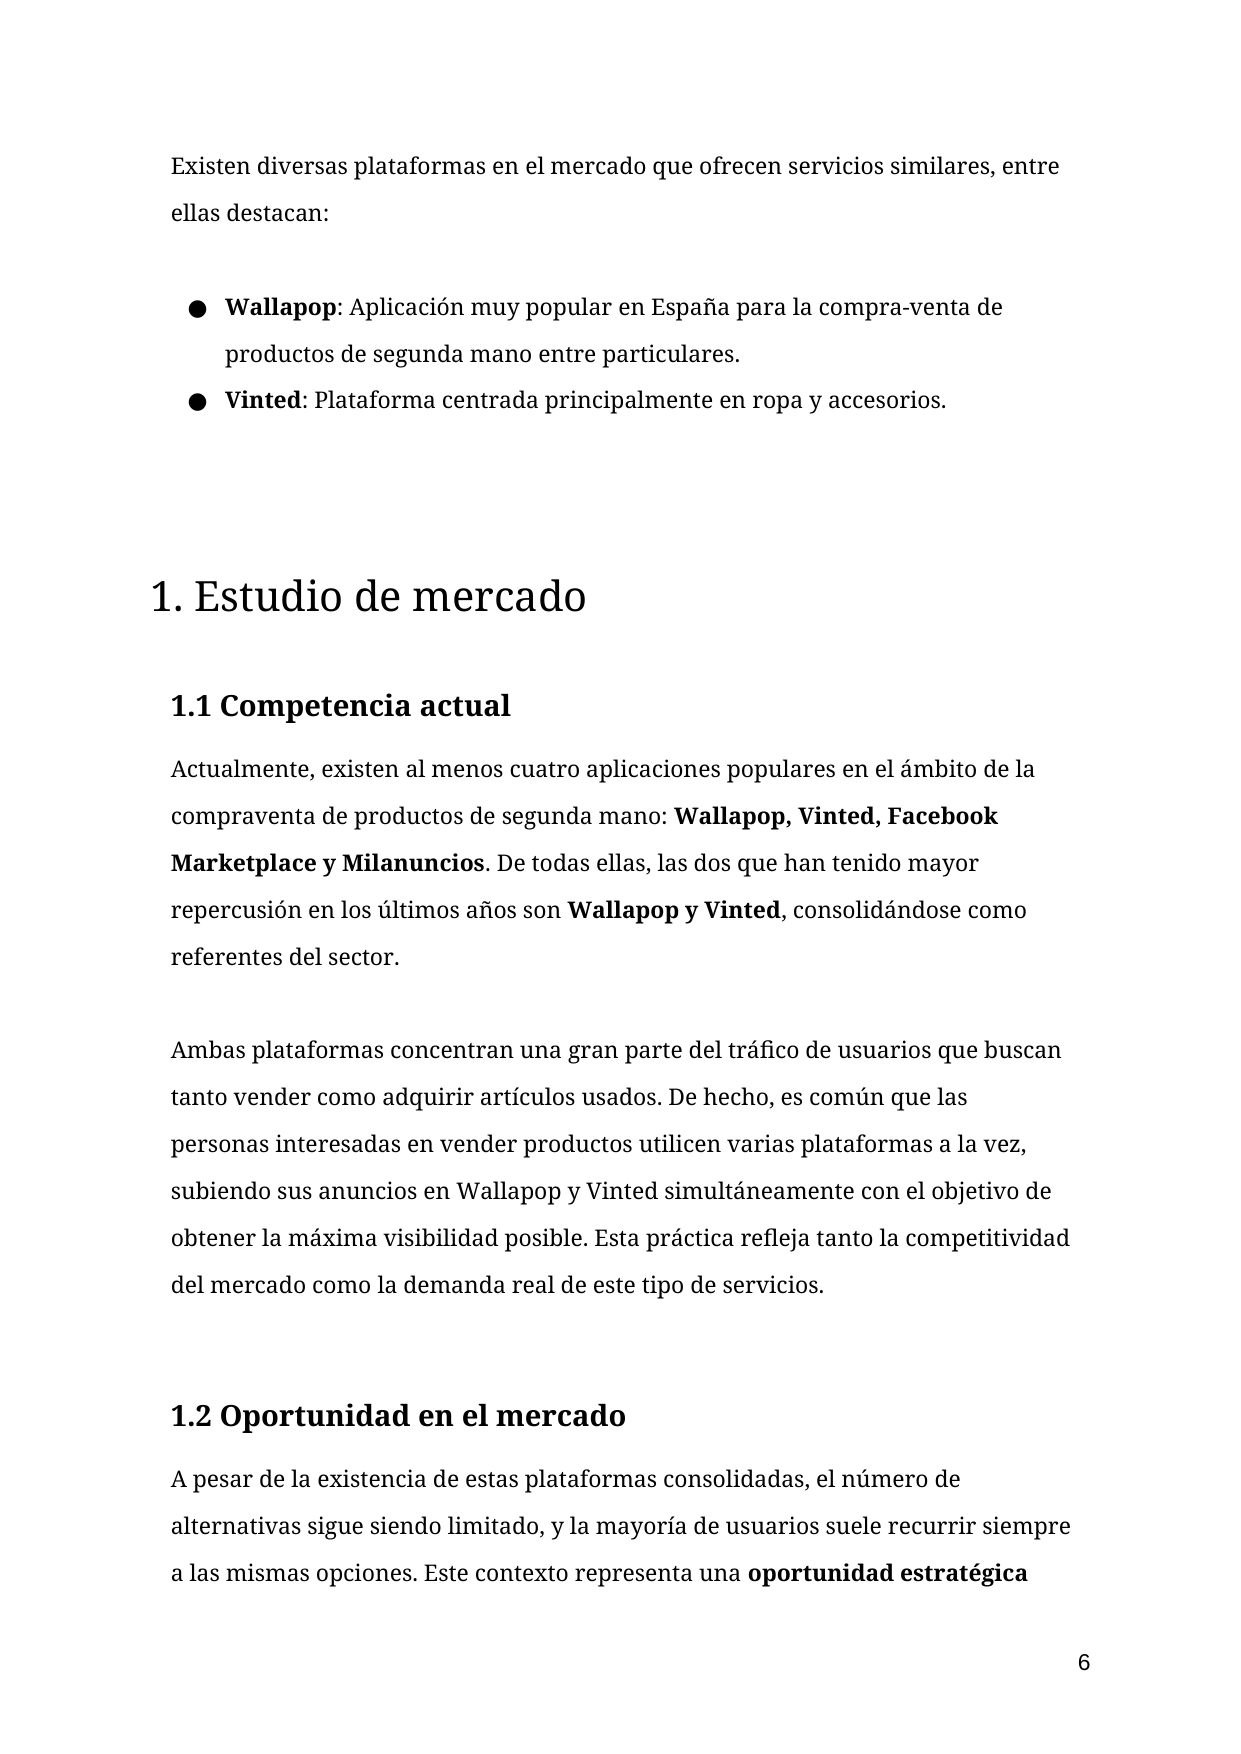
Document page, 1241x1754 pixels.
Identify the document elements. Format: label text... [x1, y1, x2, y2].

subtitle 1.1 Competencia actual [171, 685, 1072, 725]
subtitle 1.2 Oportunidad en el mercado [171, 1396, 1072, 1435]
text Existen diversas plataformas en el mercado que ofrecen servicios similares, entre ellas destacan: [171, 150, 1072, 228]
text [171, 1463, 1072, 1588]
text Ambas plataformas concentran una gran parte del tráfico de usuarios que buscan tanto vender como adquirir artículos usados. De hecho, es común que las personas interesadas en vender productos utilicen varias plataformas a la vez, subiendo sus anuncios en Wallapop y Vinted simultáneamente con el objetivo de obtener la máxima visibilidad posible. Esta práctica refleja tanto la competitividad del mercado como la demanda real de este tipo de servicios. [171, 1034, 1072, 1300]
list Vinted: Plataforma centrada principalmente en ropa y accesorios. [187, 384, 1072, 416]
list Wallapop: Aplicación muy popular en España para la compra-venta de productos de segunda mano entre particulares. [187, 291, 1072, 369]
subtitle 1. Estudio de mercado [150, 567, 1072, 623]
text Actualmente, existen al menos cuatro aplicaciones populares en el ámbito de la compraventa de productos de segunda mano: Wallapop, Vinted, Facebook Marketplace y Milanuncios. De todas ellas, las dos que han tenido mayor repercusión en los últimos años son Wallapop y Vinted, consolidándose como referentes del sector. [171, 753, 1072, 972]
